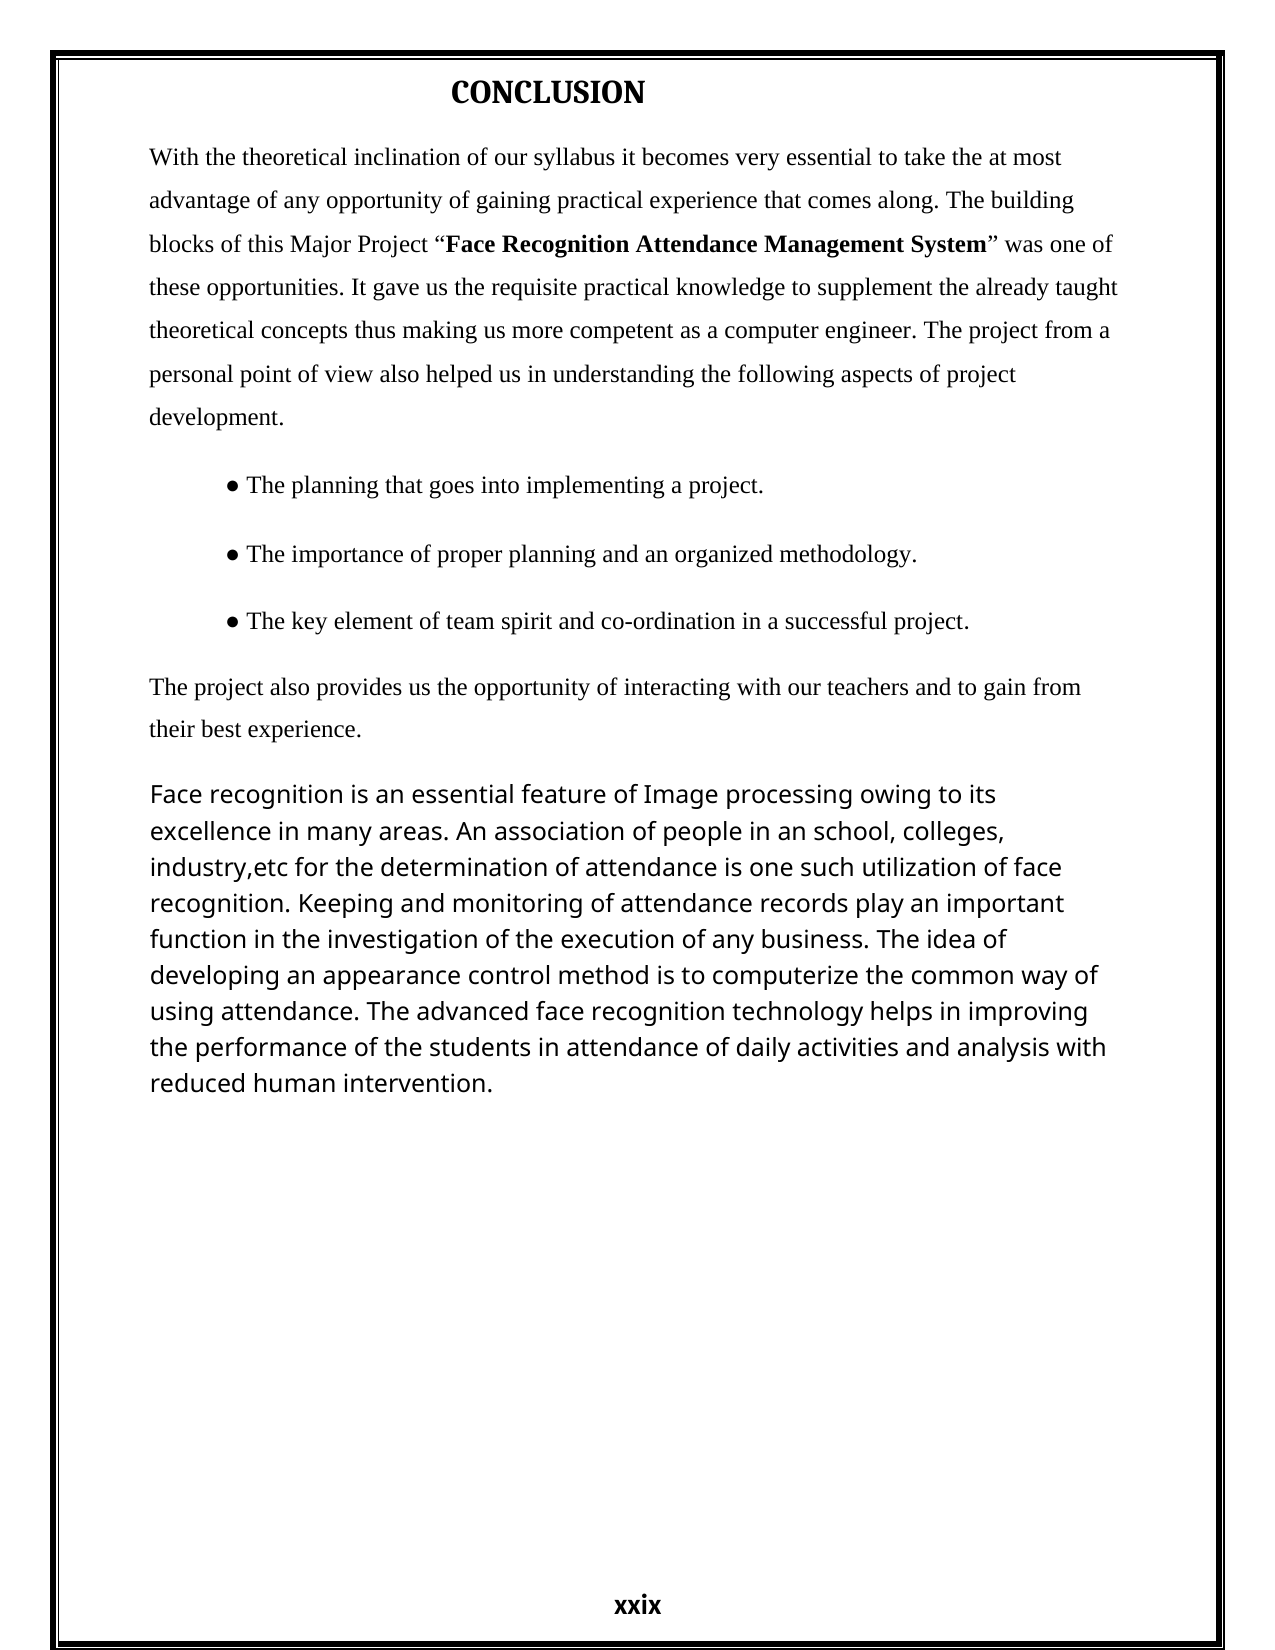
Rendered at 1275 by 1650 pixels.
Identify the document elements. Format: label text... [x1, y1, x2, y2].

text The project also provides us the opportunity of interacting with our teachers and to gain from their best experience. [149, 672, 1125, 743]
text With the theoretical inclination of our syllabus it becomes very essential to take the at most advantage of any opportunity of gaining practical experience that comes along. The building blocks of this Major Project “Face Recognition Attendance Management System” was one of these opportunities. It gave us the requisite practical knowledge to supplement the already taught theoretical concepts thus making us more competent as a computer engineer. The project from a personal point of view also helped us in understanding the following aspects of project development. [149, 142, 1125, 431]
list The planning that goes into implementing a project. [225, 471, 1125, 499]
list The importance of proper planning and an organized methodology. [225, 539, 1125, 567]
text Face recognition is an essential feature of Image processing owing to its excellence in many areas. An association of people in an school, colleges, industry,etc for the determination of attendance is one such utilization of face recognition. Keeping and monitoring of attendance records play an important function in the investigation of the execution of any business. The idea of developing an appearance control method is to computerize the common way of using attendance. The advanced face recognition technology helps in improving the performance of the students in attendance of daily activities and analysis with reduced human intervention. [149, 777, 1125, 1099]
list The key element of team spirit and co-ordination in a successful project. [225, 605, 1125, 635]
subtitle CONCLUSION [451, 74, 1125, 112]
